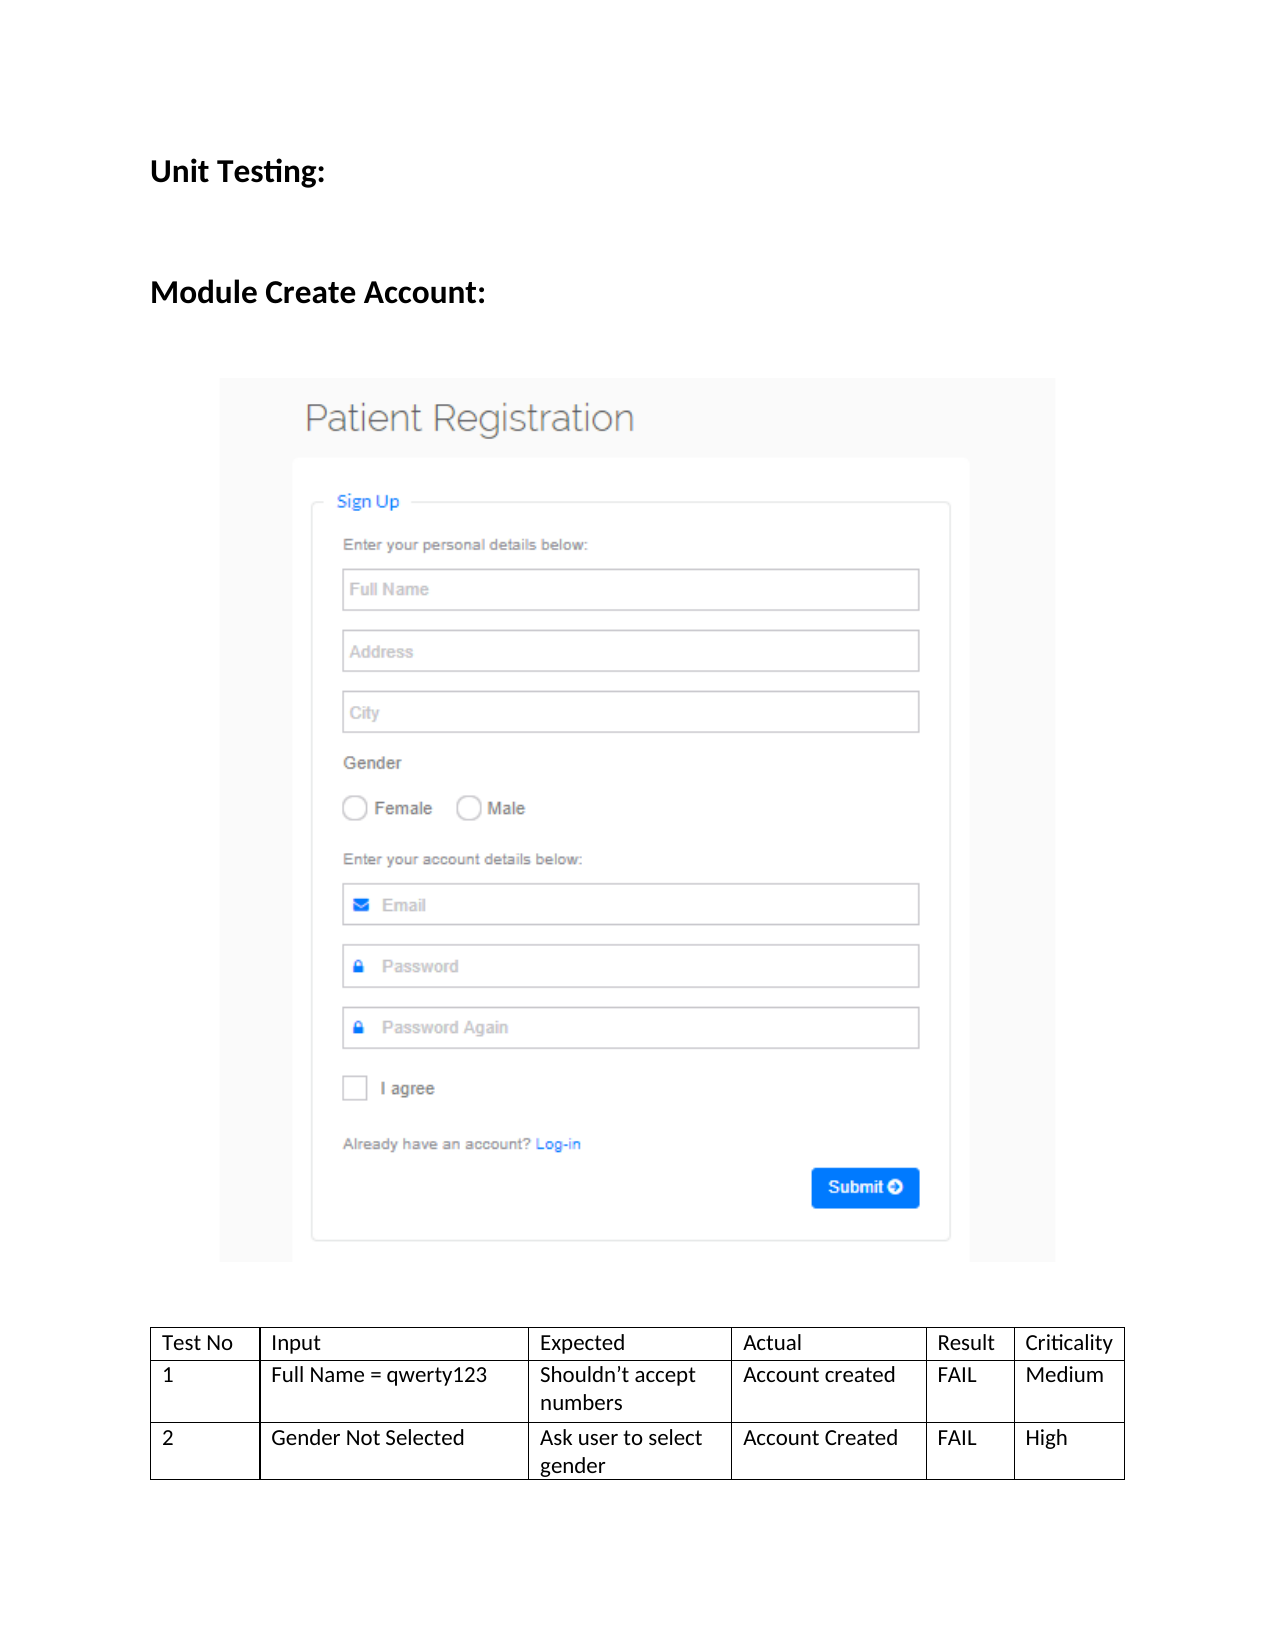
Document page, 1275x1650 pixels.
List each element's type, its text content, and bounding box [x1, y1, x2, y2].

table_cell 1 [151, 1361, 259, 1422]
table_cell FAIL [927, 1423, 1014, 1479]
table_cell FAIL [927, 1361, 1014, 1422]
table_cell Gender Not Selected [261, 1423, 528, 1479]
table_cell 2 [151, 1423, 259, 1479]
table_cell Ask user to select gender [529, 1423, 731, 1479]
text Unit Testing: [150, 150, 1125, 191]
table_cell Medium [1015, 1361, 1124, 1422]
table_header Actual [732, 1328, 926, 1359]
table_cell Account Created [732, 1423, 926, 1479]
table_cell Account created [732, 1361, 926, 1422]
text Module Create Account: [150, 271, 1125, 312]
table_header Result [927, 1328, 1014, 1359]
table_cell Shouldn’t accept numbers [529, 1361, 731, 1422]
table_cell Full Name = qwerty123 [261, 1361, 528, 1422]
picture [219, 378, 1056, 1262]
table_header Test No [151, 1328, 259, 1359]
table_header Criticality [1015, 1328, 1124, 1359]
table_header Expected [529, 1328, 731, 1359]
table_header Input [261, 1328, 528, 1359]
table_cell High [1015, 1423, 1124, 1479]
